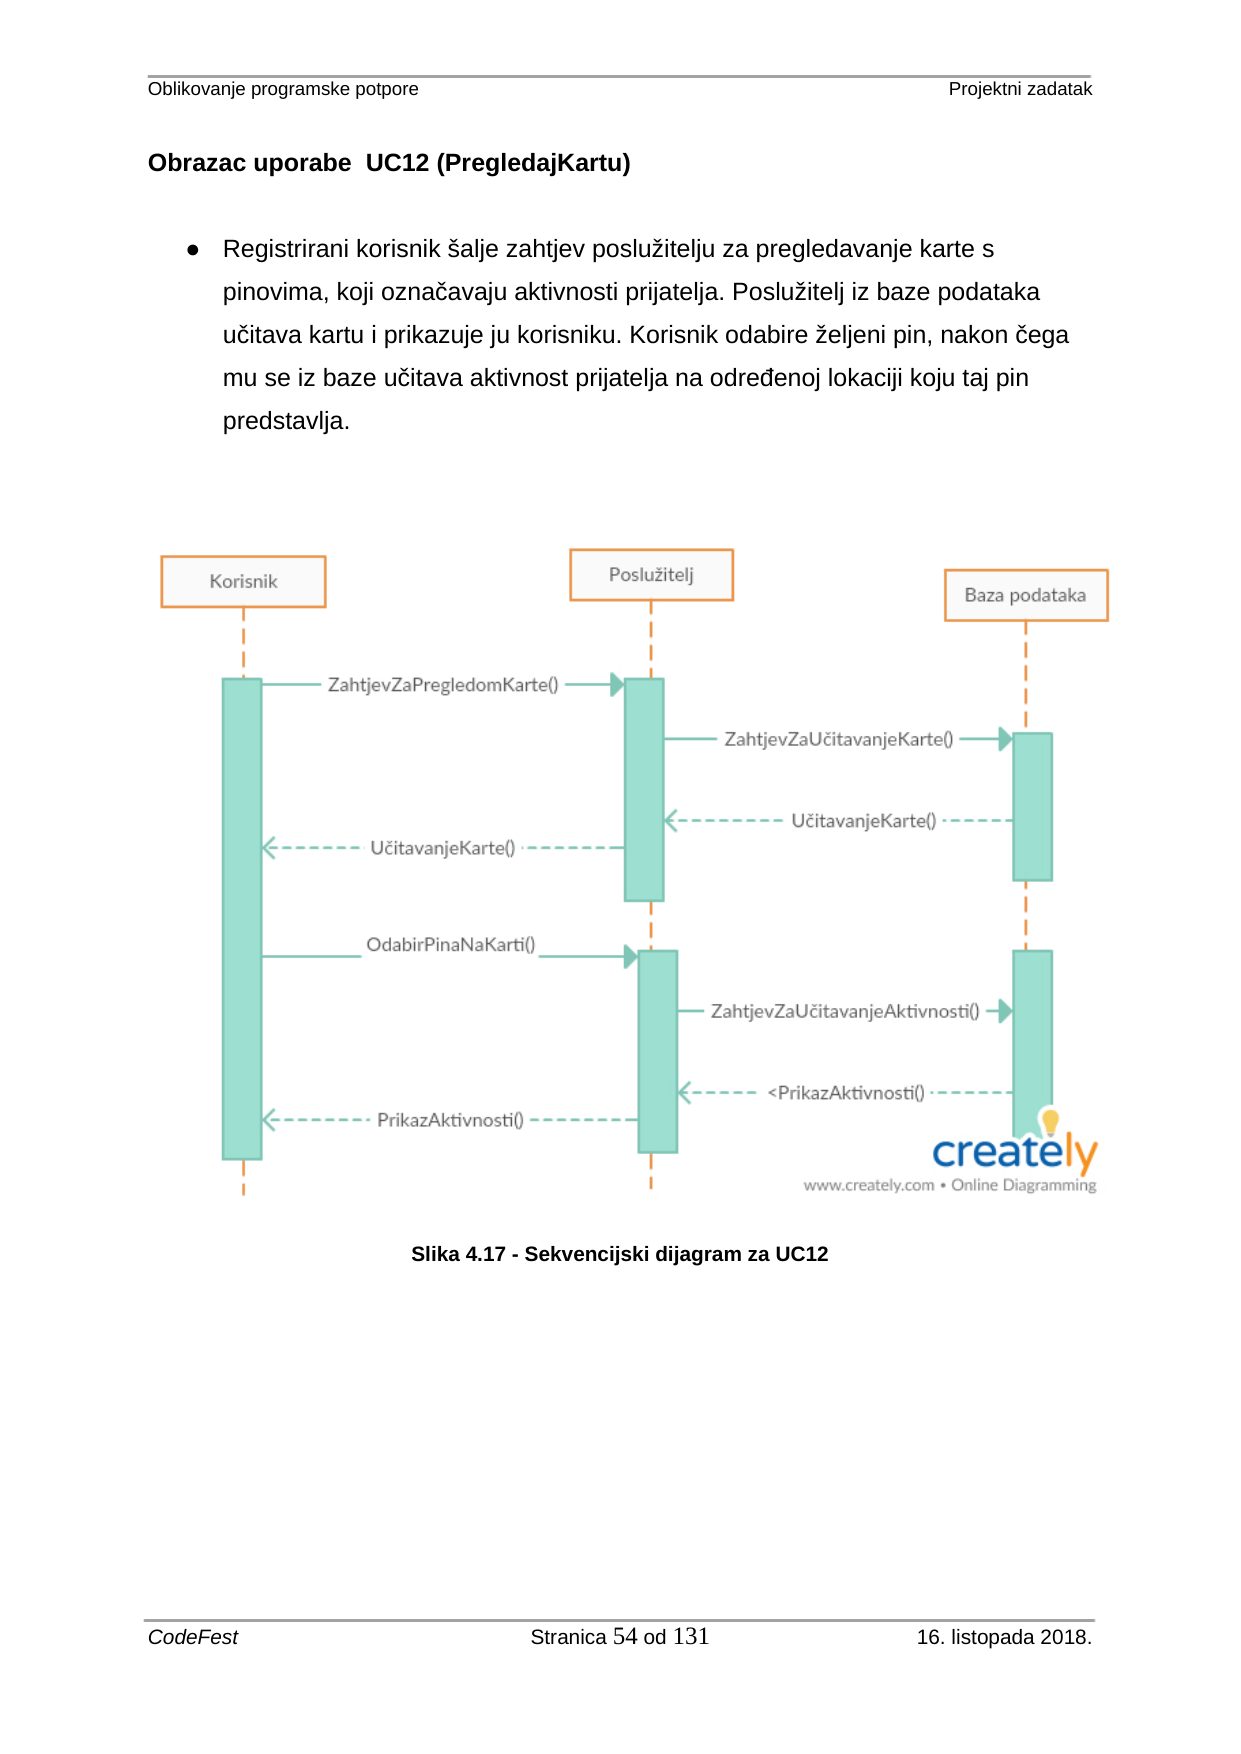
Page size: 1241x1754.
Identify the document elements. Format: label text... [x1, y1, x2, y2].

subtitle Slika 4.17 - Sekvencijski dijagram za UC12 [148, 1241, 1093, 1265]
list Registrirani korisnik šalje zahtjev poslužitelju za pregledavanje karte s pinovima, koji označavaju aktivnosti prijatelja. Poslužitelj iz baze podataka učitava kartu i prikazuje ju korisniku. Korisnik odabire željeni pin, nakon čega mu se iz baze učitava aktivnost prijatelja na određenoj lokaciji koju taj pin predstavlja. [185, 234, 1093, 435]
text Obrazac uporabe UC12 (PregledajKartu) [148, 148, 1093, 176]
picture [147, 535, 1116, 1207]
